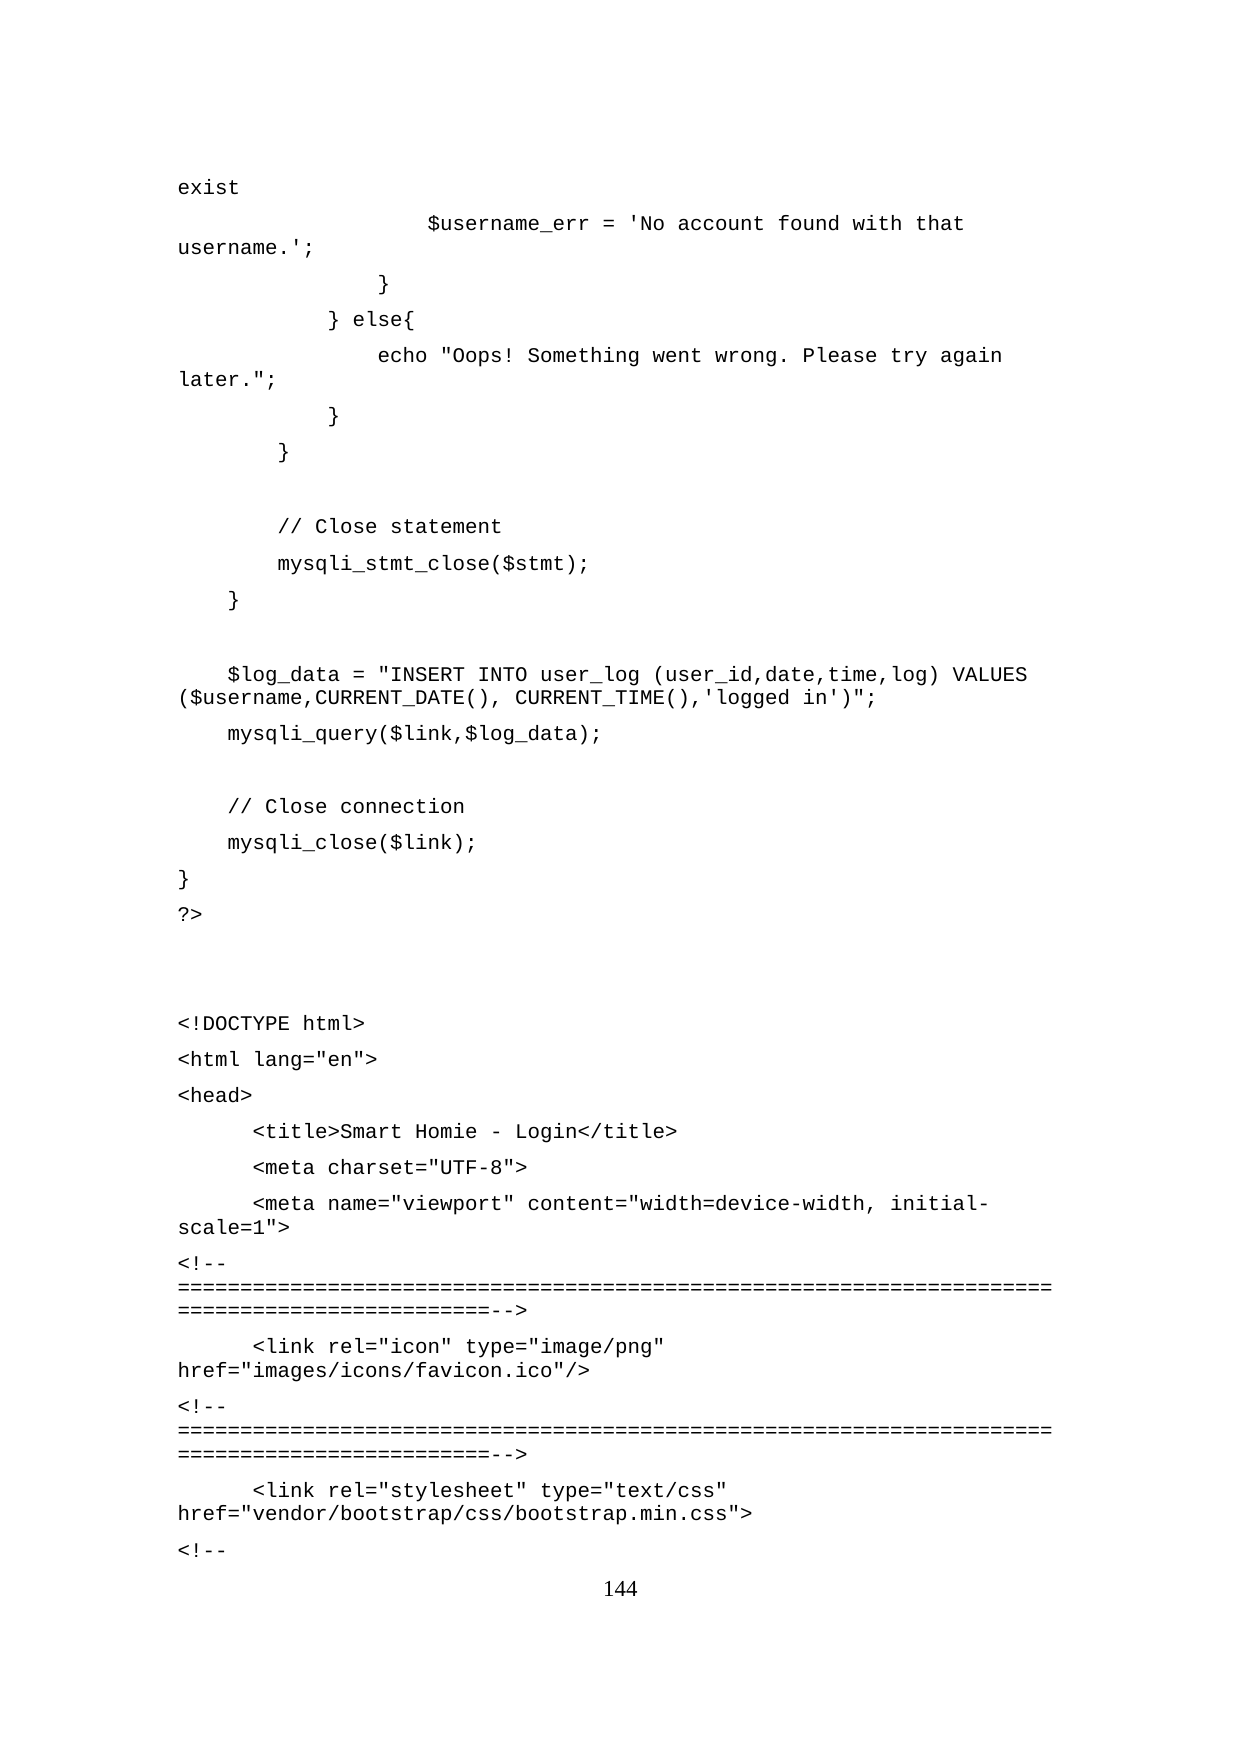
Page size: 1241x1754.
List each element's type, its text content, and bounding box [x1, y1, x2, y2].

text <!DOCTYPE html> [177, 1013, 1063, 1036]
text <meta charset="UTF-8"> [177, 1157, 1063, 1181]
text mysqli_query($link,$log_data); [177, 723, 1063, 747]
text <link rel="stylesheet" type="text/css" href="vendor/bootstrap/css/bootstrap.min.css"> [177, 1480, 1063, 1527]
text } [177, 589, 1063, 612]
text // Close statement [177, 516, 1063, 540]
text <link rel="icon" type="image/png" href="images/icons/favicon.ico"/> [177, 1337, 1063, 1384]
text <meta name="viewport" content="width=device-width, initial-scale=1"> [177, 1193, 1063, 1241]
text $log_data = "INSERT INTO user_log (user_id,date,time,log) VALUES ($username,CURRENT_DATE(), CURRENT_TIME(),'logged in')"; [177, 664, 1063, 711]
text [177, 1539, 1063, 1563]
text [177, 177, 1063, 201]
text } [177, 405, 1063, 429]
text } [177, 441, 1063, 465]
text <!--===============================================================================================--> [177, 1253, 1063, 1324]
text } else{ [177, 309, 1063, 333]
text $username_err = 'No account found with that username.'; [177, 213, 1063, 261]
text echo "Oops! Something went wrong. Please try again later."; [177, 345, 1063, 393]
text mysqli_stmt_close($stmt); [177, 552, 1063, 576]
text } [177, 273, 1063, 297]
text <!--===============================================================================================--> [177, 1396, 1063, 1467]
text mysqli_close($link); [177, 832, 1063, 856]
text <html lang="en"> [177, 1049, 1063, 1072]
text <title>Smart Homie - Login</title> [177, 1121, 1063, 1145]
text } [177, 868, 1063, 892]
text ?> [177, 904, 1063, 928]
text <head> [177, 1085, 1063, 1108]
text // Close connection [177, 796, 1063, 819]
